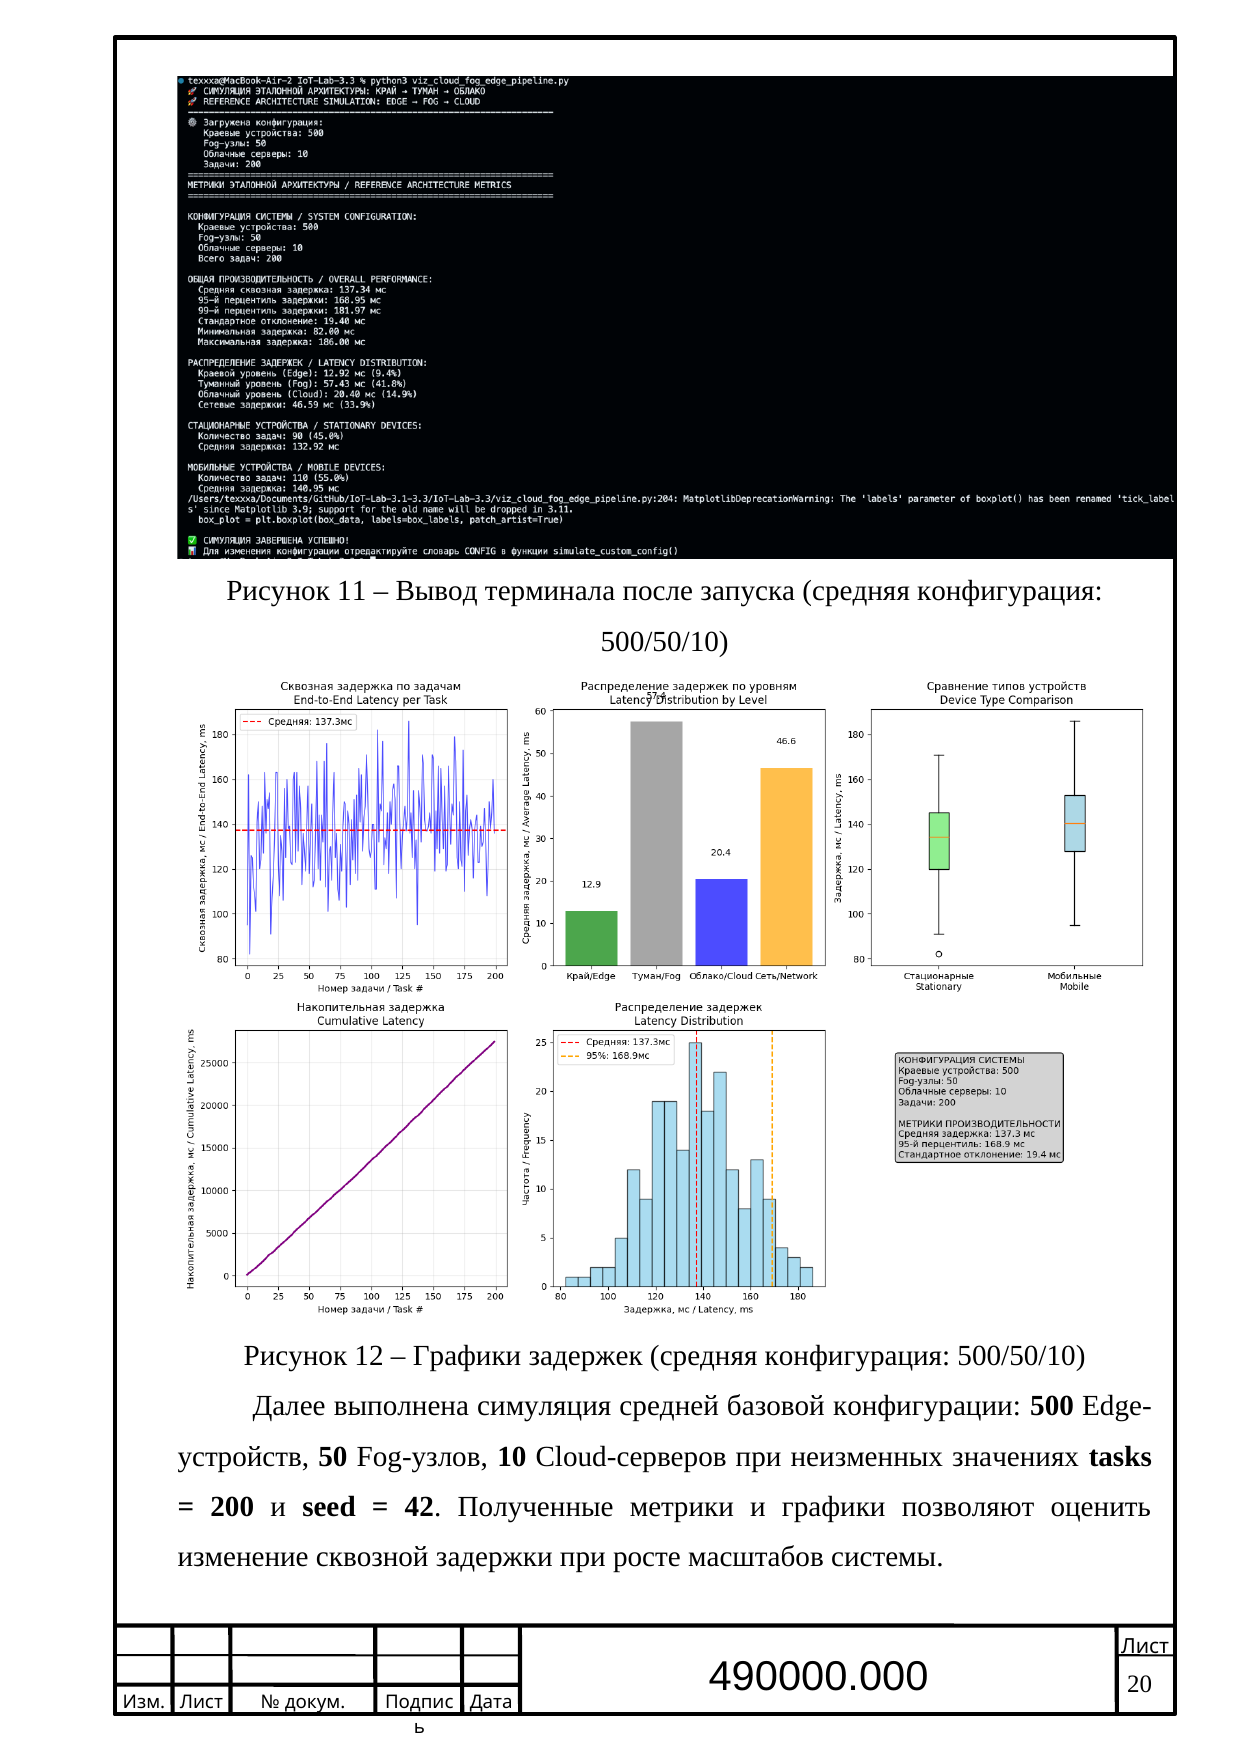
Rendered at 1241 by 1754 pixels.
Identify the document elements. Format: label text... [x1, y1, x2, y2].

text Далее выполнена симуляция средней базовой конфигурации: 500 Edge-устройств, 50 Fog-узлов, 10 Cloud-серверов при неизменных значениях tasks = 200 и seed = 42. Полученные метрики и графики позволяют оценить изменение сквозной задержки при росте масштабов системы. [177, 1388, 1152, 1573]
picture [177, 76, 1176, 559]
picture [177, 673, 1152, 1324]
text Рисунок 12 – Графики задержек (средняя конфигурация: 500/50/10) [177, 1338, 1152, 1372]
text Рисунок 11 – Вывод терминала после запуска (средняя конфигурация: 500/50/10) [177, 573, 1152, 657]
